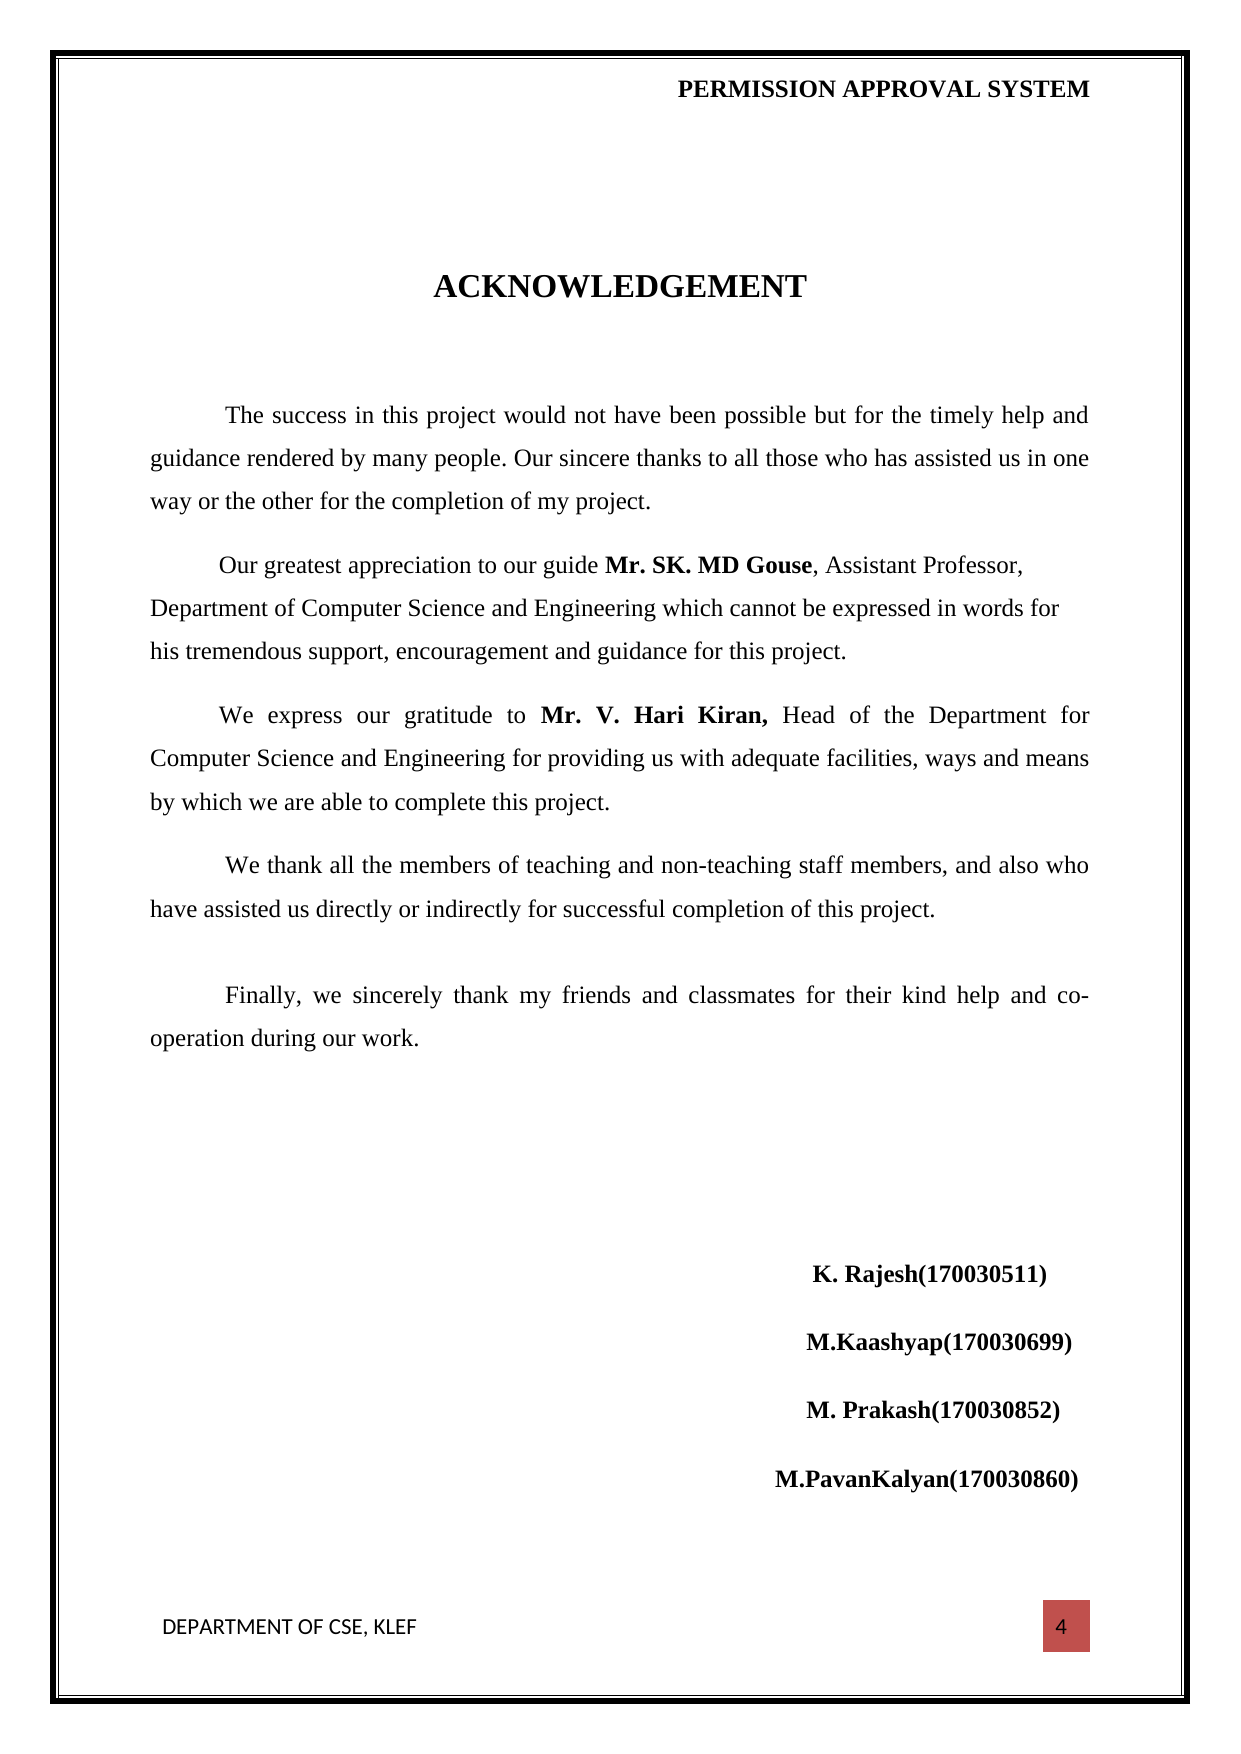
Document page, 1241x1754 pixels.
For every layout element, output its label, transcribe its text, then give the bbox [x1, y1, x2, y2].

text We express our gratitude to Mr. V. Hari Kiran, Head of the Department for Computer Science and Engineering for providing us with adequate facilities, ways and means by which we are able to complete this project. [150, 700, 1090, 815]
text M.PavanKalyan(170030860) [150, 1464, 1090, 1492]
text We thank all the members of teaching and non-teaching staff members, and also who have assisted us directly or indirectly for successful completion of this project. [150, 851, 1090, 922]
text Finally, we sincerely thank my friends and classmates for their kind help and co-operation during our work. [150, 980, 1090, 1052]
text The success in this project would not have been possible but for the timely help and guidance rendered by many people. Our sincere thanks to all those who has assisted us in one way or the other for the completion of my project. [150, 400, 1090, 515]
text Our greatest appreciation to our guide Mr. SK. MD Gouse, Assistant Professor, Department of Computer Science and Engineering which cannot be expressed in words for his tremendous support, encouragement and guidance for this project. [150, 550, 1090, 665]
text M.Kaashyap(170030699) [150, 1327, 1090, 1356]
text ACKNOWLEDGEMENT [150, 266, 1090, 304]
text K. Rajesh(170030511) [150, 1259, 1090, 1288]
text M. Prakash(170030852) [150, 1396, 1090, 1424]
